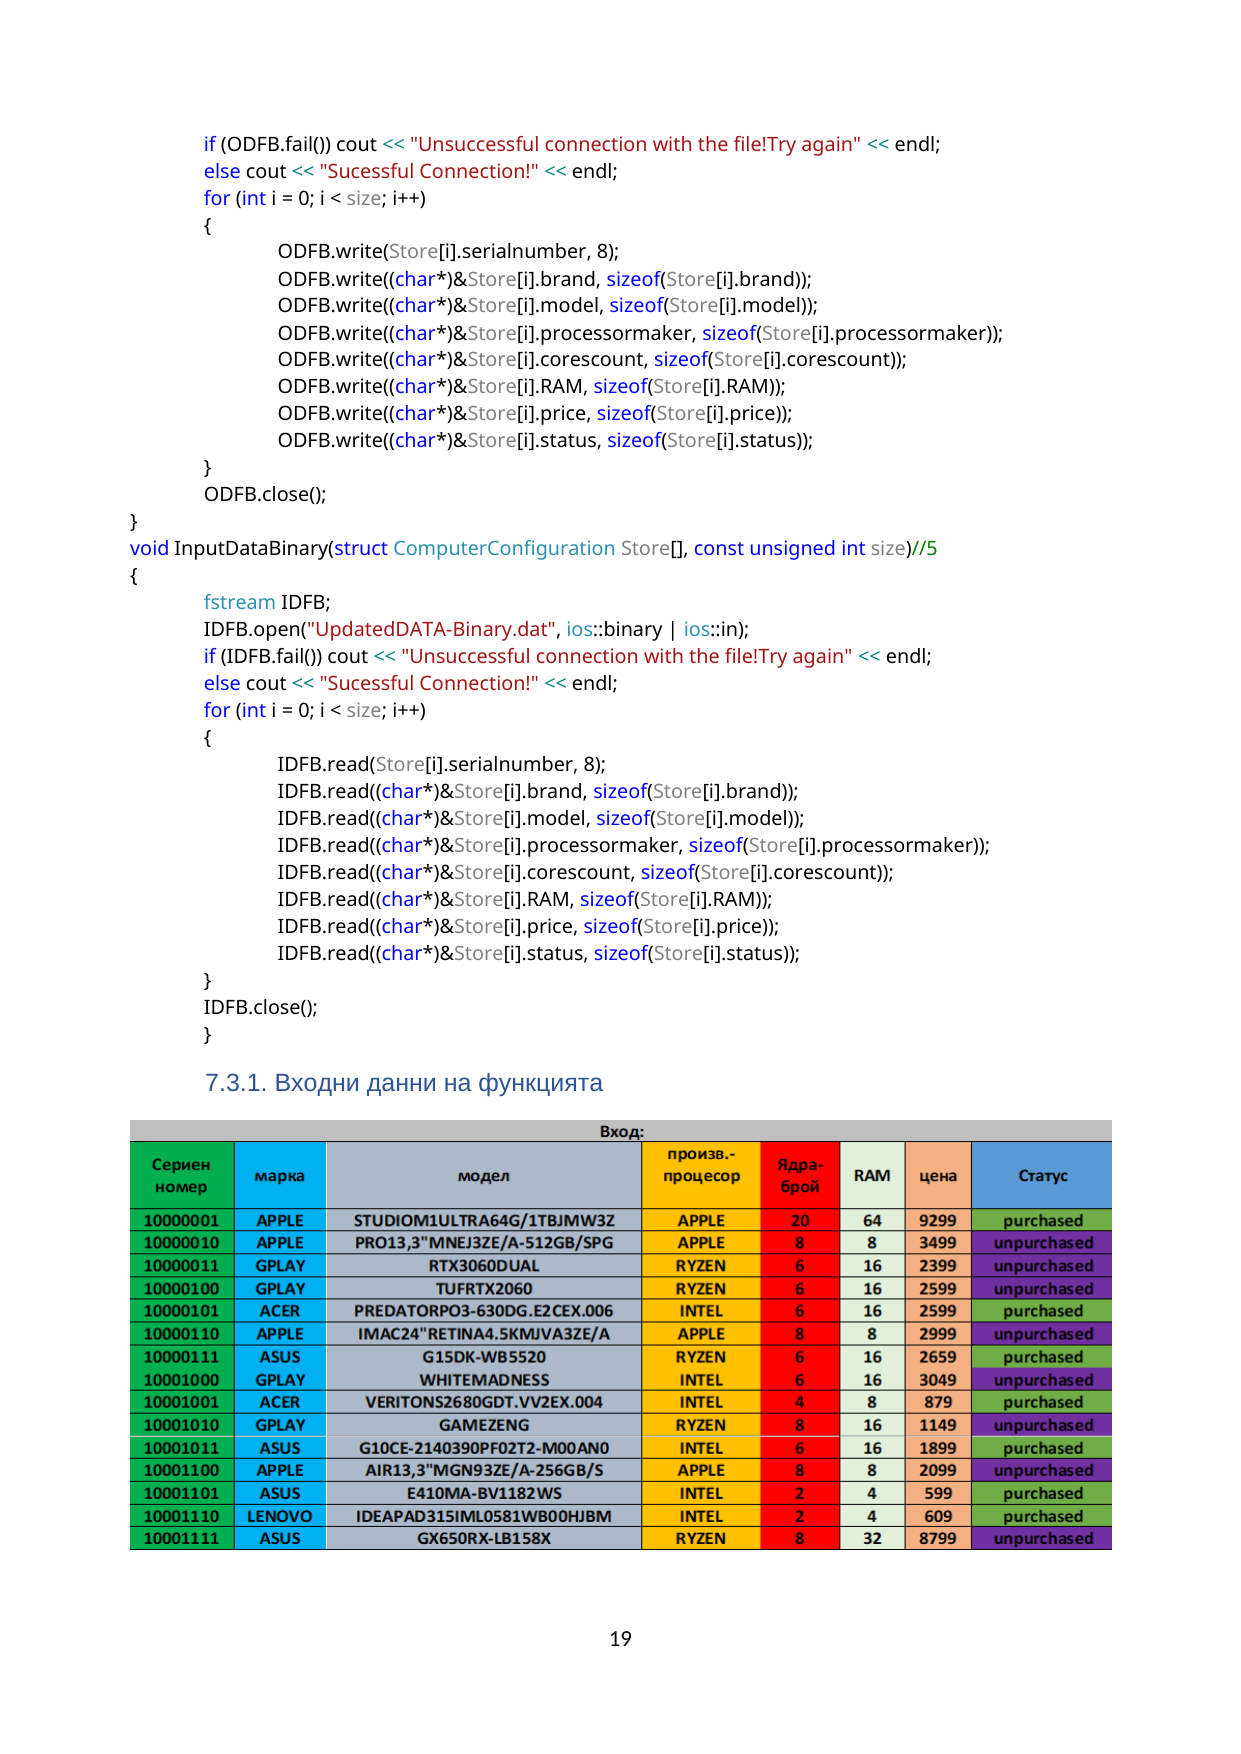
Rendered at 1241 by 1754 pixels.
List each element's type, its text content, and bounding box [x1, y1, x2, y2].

text IDFB.read(Store[i].serialnumber, 8); [130, 750, 1110, 777]
text IDFB.read((char*)&Store[i].processormaker, sizeof(Store[i].processormaker)); [130, 831, 1110, 858]
text ODFB.write((char*)&Store[i].model, sizeof(Store[i].model)); [130, 292, 1110, 319]
text { [130, 723, 1110, 750]
text IDFB.read((char*)&Store[i].RAM, sizeof(Store[i].RAM)); [130, 885, 1110, 912]
text IDFB.open("UpdatedDATA-Binary.dat", ios::binary | ios::in); [130, 616, 1110, 642]
text fstream IDFB; [130, 588, 1110, 616]
text for (int i = 0; i < size; i++) [130, 696, 1110, 723]
text IDFB.read((char*)&Store[i].corescount, sizeof(Store[i].corescount)); [130, 858, 1110, 885]
text ODFB.write((char*)&Store[i].corescount, sizeof(Store[i].corescount)); [130, 346, 1110, 373]
text else cout << "Sucessful Connection!" << endl; [130, 669, 1110, 696]
text else cout << "Sucessful Connection!" << endl; [130, 157, 1110, 184]
text void InputDataBinary(struct ComputerConfiguration Store[], const unsigned int size)//5 [130, 534, 1110, 562]
text IDFB.read((char*)&Store[i].status, sizeof(Store[i].status)); [130, 939, 1110, 966]
text ODFB.write((char*)&Store[i].status, sizeof(Store[i].status)); [130, 427, 1110, 454]
text ODFB.write((char*)&Store[i].processormaker, sizeof(Store[i].processormaker)); [130, 319, 1110, 346]
text IDFB.read((char*)&Store[i].price, sizeof(Store[i].price)); [130, 912, 1110, 939]
text IDFB.read((char*)&Store[i].brand, sizeof(Store[i].brand)); [130, 777, 1110, 804]
text IDFB.read((char*)&Store[i].model, sizeof(Store[i].model)); [130, 804, 1110, 831]
subtitle Входни данни на функцията [205, 1068, 1110, 1096]
text } [130, 508, 1110, 534]
text ODFB.write((char*)&Store[i].RAM, sizeof(Store[i].RAM)); [130, 373, 1110, 400]
text IDFB.close(); [130, 993, 1110, 1020]
text } [130, 1020, 1110, 1047]
text if (IDFB.fail()) cout << "Unsuccessful connection with the file!Try again" << endl; [130, 642, 1110, 669]
text { [130, 211, 1110, 238]
text if (ODFB.fail()) cout << "Unsuccessful connection with the file!Try again" << endl; [130, 130, 1110, 157]
text { [130, 562, 1110, 588]
text ODFB.write((char*)&Store[i].brand, sizeof(Store[i].brand)); [130, 265, 1110, 292]
text ODFB.write(Store[i].serialnumber, 8); [130, 238, 1110, 265]
picture [129, 1117, 1112, 1551]
text ODFB.write((char*)&Store[i].price, sizeof(Store[i].price)); [130, 400, 1110, 427]
text } [130, 454, 1110, 481]
text for (int i = 0; i < size; i++) [130, 184, 1110, 211]
text ODFB.close(); [130, 481, 1110, 508]
text } [130, 966, 1110, 993]
